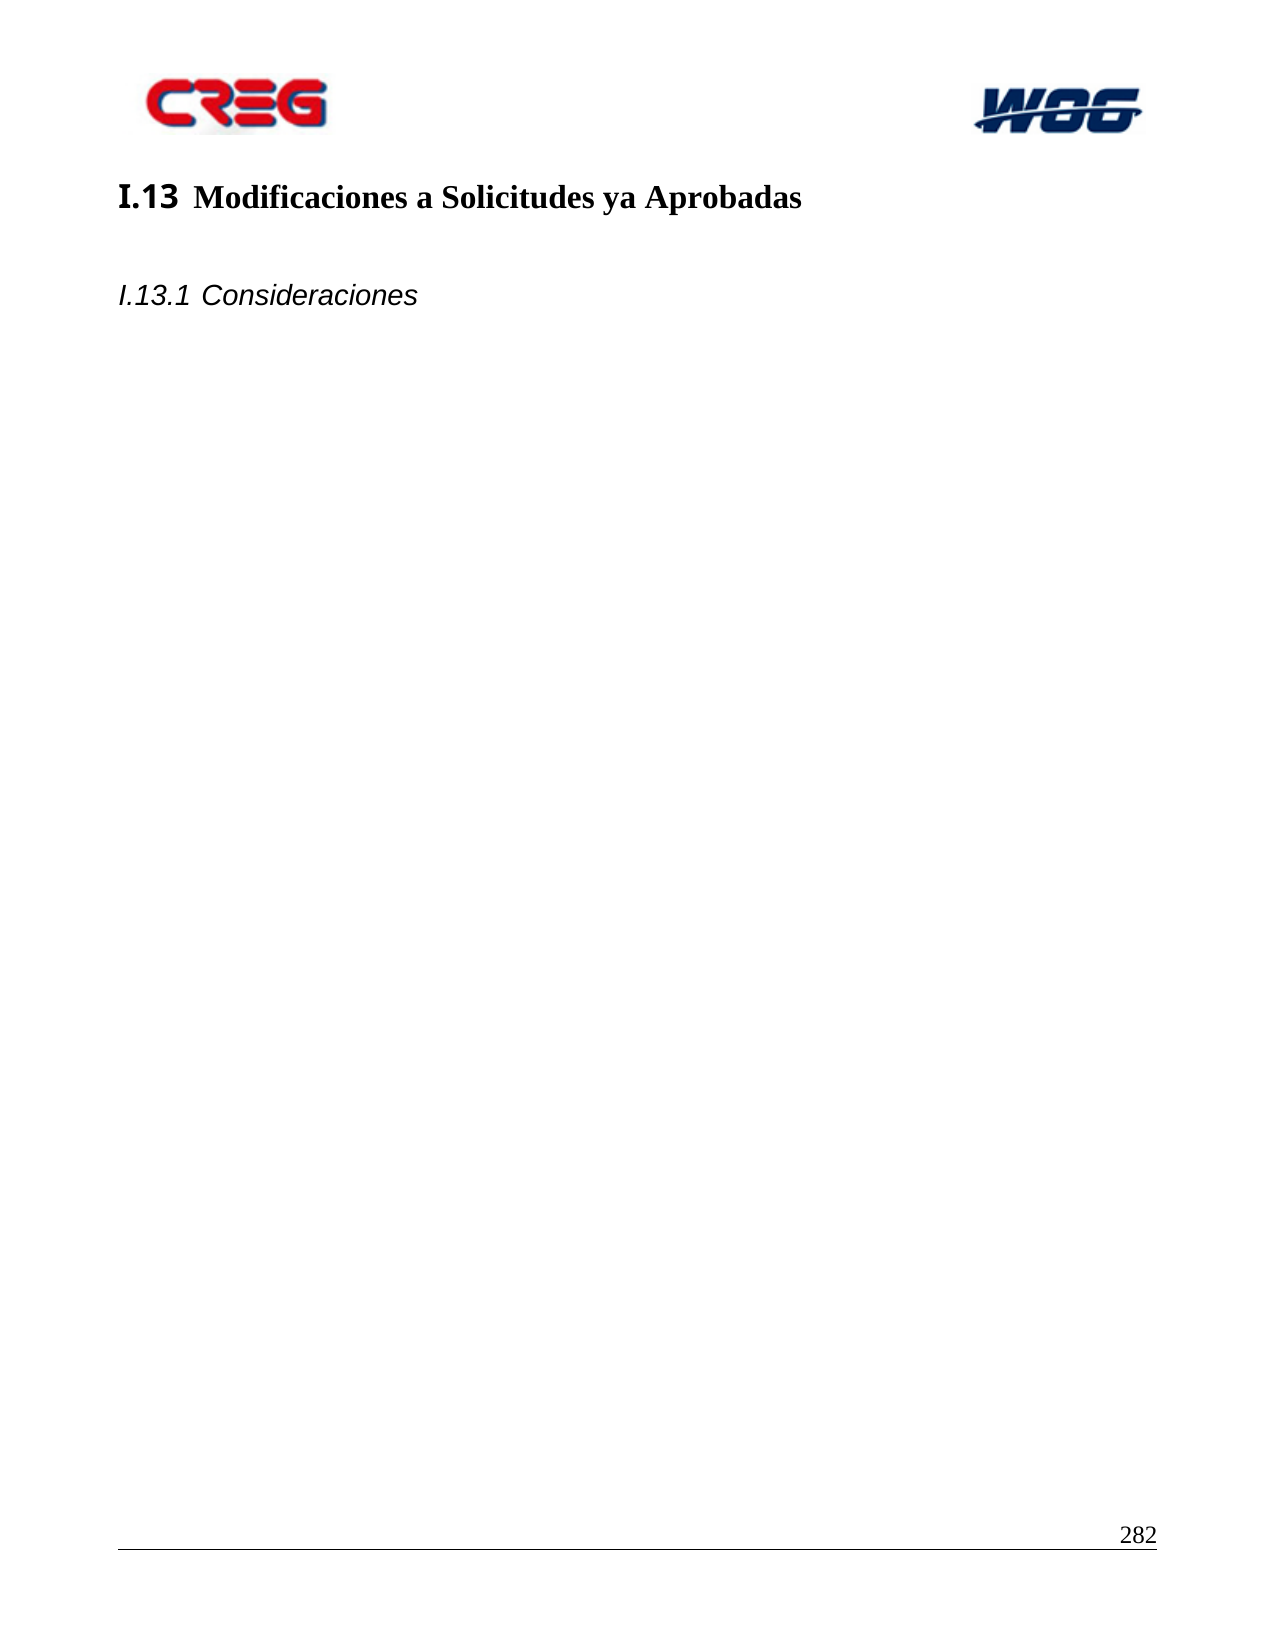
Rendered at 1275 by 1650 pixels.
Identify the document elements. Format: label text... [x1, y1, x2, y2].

subtitle Consideraciones [118, 278, 1157, 312]
picture [118, 73, 353, 135]
picture [971, 83, 1147, 135]
subtitle Modificaciones a Solicitudes ya Aprobadas [118, 173, 1157, 218]
